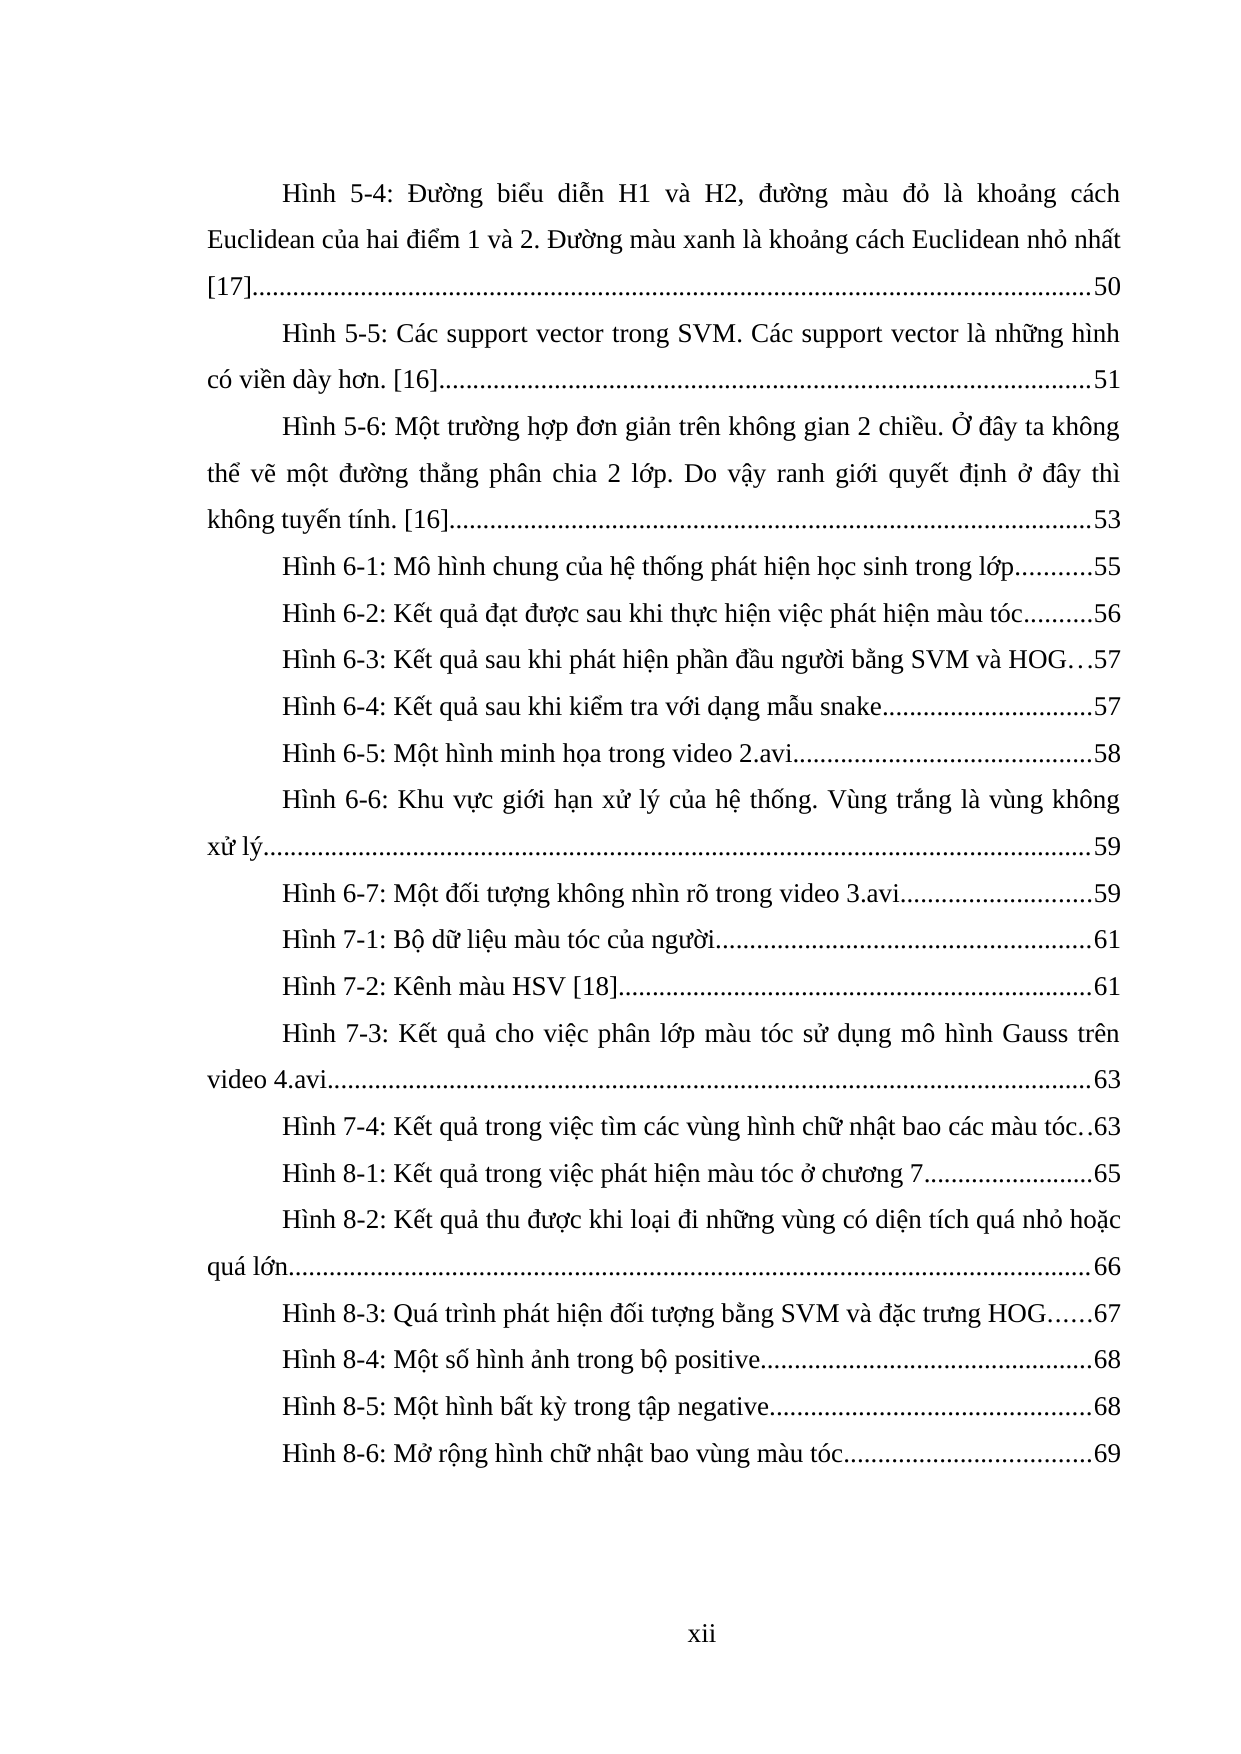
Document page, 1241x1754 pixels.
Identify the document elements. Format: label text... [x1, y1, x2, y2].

text Hình 6-6: Khu vực giới hạn xử lý của hệ thống. Vùng trắng là vùng không xử lý 59 [207, 784, 1122, 861]
text Hình 5-5: Các support vector trong SVM. Các support vector là những hình có viền dày hơn. [16] 51 [207, 317, 1122, 395]
text Hình 6-1: Mô hình chung của hệ thống phát hiện học sinh trong lớp 55 [207, 550, 1122, 581]
text Hình 8-4: Một số hình ảnh trong bộ positive 68 [207, 1344, 1122, 1375]
text Hình 7-4: Kết quả trong việc tìm các vùng hình chữ nhật bao các màu tóc 63 [207, 1110, 1122, 1141]
text Hình 7-2: Kênh màu HSV [18] 61 [207, 970, 1122, 1001]
text Hình 5-4: Đường biểu diễn H1 và H2, đường màu đỏ là khoảng cách Euclidean của hai điểm 1 và 2. Đường màu xanh là khoảng cách Euclidean nhỏ nhất [17] 50 [207, 177, 1122, 301]
text Hình 6-7: Một đối tượng không nhìn rõ trong video 3.avi 59 [207, 877, 1122, 908]
text Hình 7-1: Bộ dữ liệu màu tóc của người 61 [207, 924, 1122, 955]
text Hình 8-3: Quá trình phát hiện đối tượng bằng SVM và đặc trưng HOG 67 [207, 1297, 1122, 1328]
text Hình 6-4: Kết quả sau khi kiểm tra với dạng mẫu snake 57 [207, 690, 1122, 721]
text Hình 8-5: Một hình bất kỳ trong tập negative 68 [207, 1390, 1122, 1421]
text Hình 8-1: Kết quả trong việc phát hiện màu tóc ở chương 7 65 [207, 1157, 1122, 1188]
text Hình 6-2: Kết quả đạt được sau khi thực hiện việc phát hiện màu tóc 56 [207, 597, 1122, 628]
text Hình 8-2: Kết quả thu được khi loại đi những vùng có diện tích quá nhỏ hoặc quá lớn 66 [207, 1204, 1122, 1281]
text Hình 6-5: Một hình minh họa trong video 2.avi 58 [207, 737, 1122, 768]
text Hình 5-6: Một trường hợp đơn giản trên không gian 2 chiều. Ở đây ta không thể vẽ một đường thẳng phân chia 2 lớp. Do vậy ranh giới quyết định ở đây thì không tuyến tính. [16] 53 [207, 410, 1122, 535]
text Hình 7-3: Kết quả cho việc phân lớp màu tóc sử dụng mô hình Gauss trên video 4.avi 63 [207, 1017, 1122, 1095]
text Hình 6-3: Kết quả sau khi phát hiện phần đầu người bằng SVM và HOG 57 [207, 644, 1122, 675]
text Hình 8-6: Mở rộng hình chữ nhật bao vùng màu tóc 69 [207, 1437, 1122, 1468]
